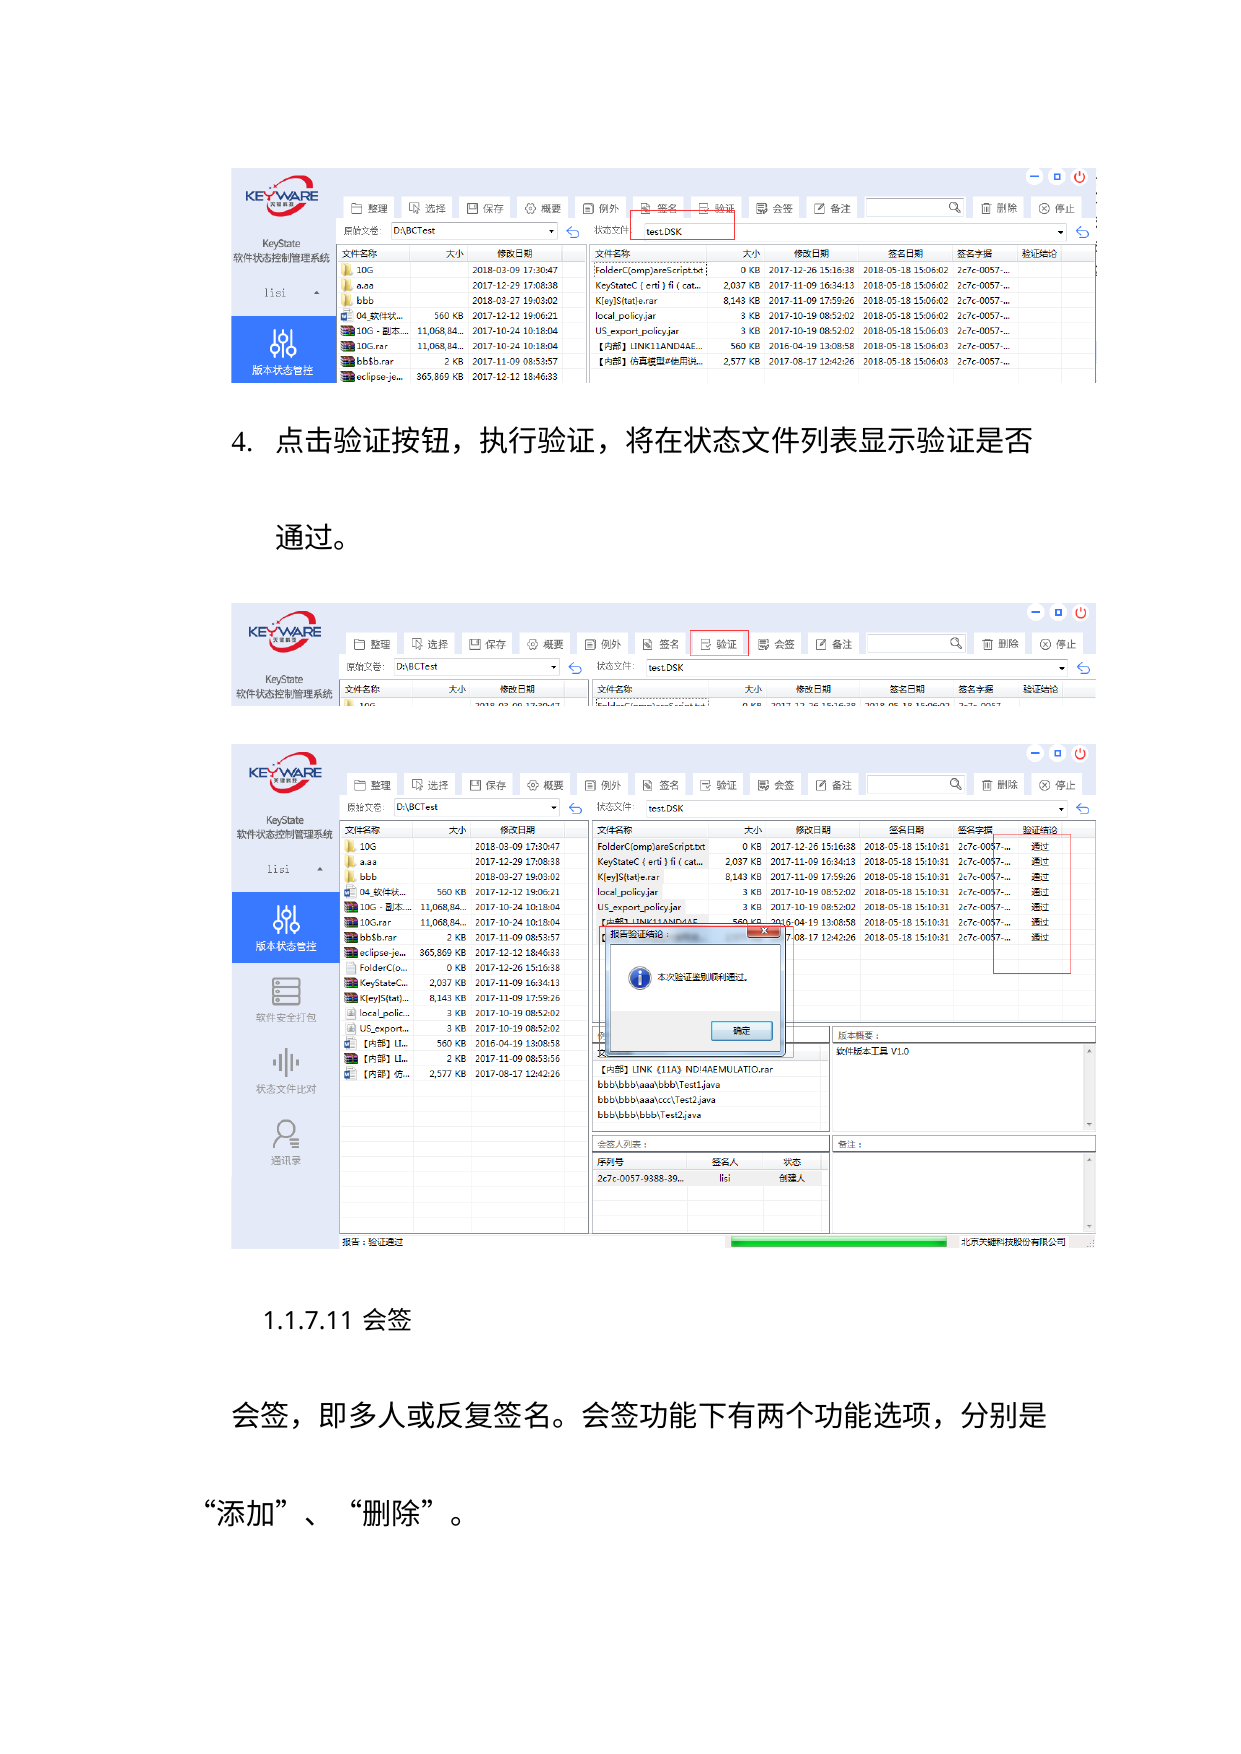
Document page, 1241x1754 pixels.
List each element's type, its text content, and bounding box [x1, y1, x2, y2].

picture [231, 168, 1097, 383]
text 会签，即多人或反复签名。会签功能下有两个功能选项，分别是“添加”、“删除”。 [187, 1382, 1053, 1544]
picture [231, 603, 1096, 706]
picture [231, 744, 1096, 1249]
subtitle 会签 [187, 1286, 1053, 1351]
list 点击验证按钮，执行验证，将在状态文件列表显示验证是否通过。 [231, 406, 1053, 569]
